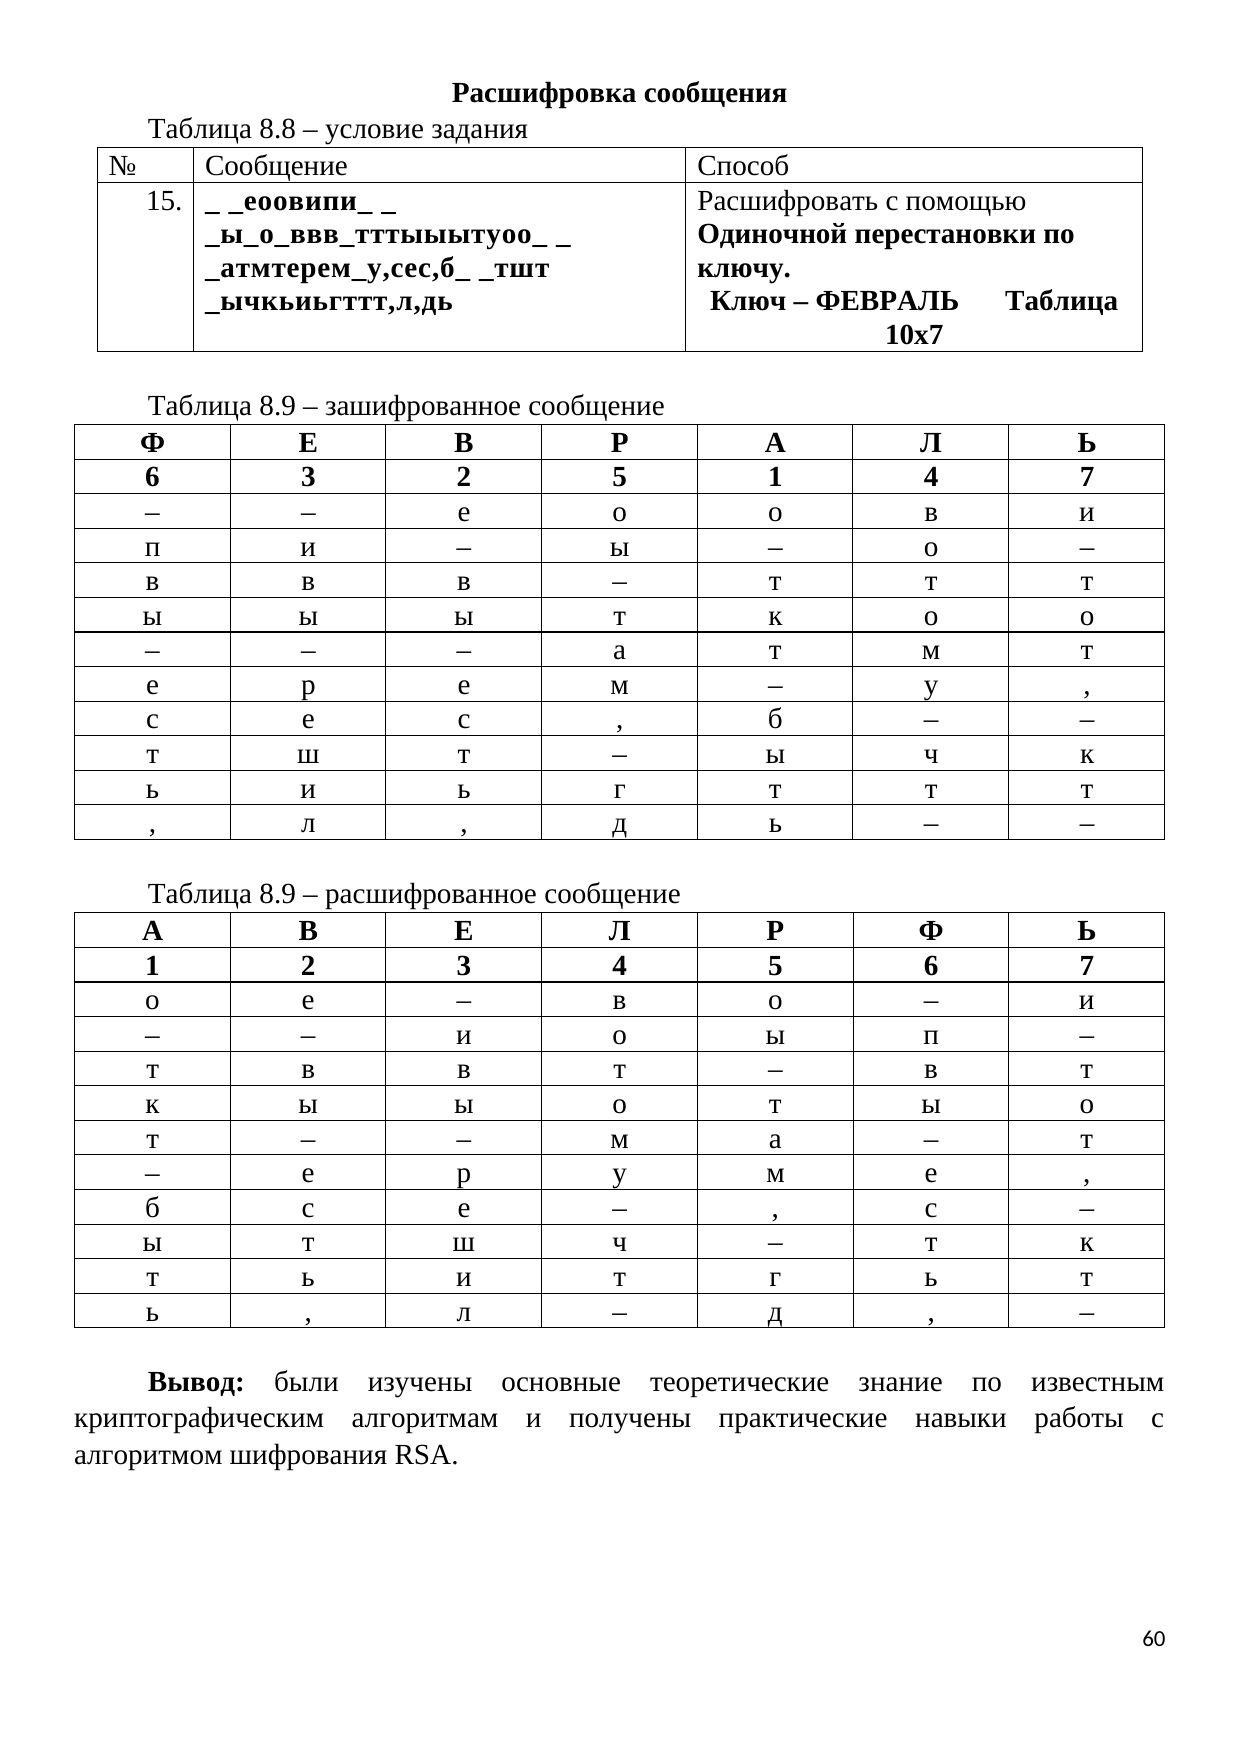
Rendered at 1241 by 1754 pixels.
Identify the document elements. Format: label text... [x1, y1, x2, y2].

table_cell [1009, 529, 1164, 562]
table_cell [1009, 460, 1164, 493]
text Вывод: были изучены основные теоретические знание по известным криптографическим алгоритмам и получены практические навыки работы с алгоритмом шифрования RSA. [74, 1364, 1165, 1470]
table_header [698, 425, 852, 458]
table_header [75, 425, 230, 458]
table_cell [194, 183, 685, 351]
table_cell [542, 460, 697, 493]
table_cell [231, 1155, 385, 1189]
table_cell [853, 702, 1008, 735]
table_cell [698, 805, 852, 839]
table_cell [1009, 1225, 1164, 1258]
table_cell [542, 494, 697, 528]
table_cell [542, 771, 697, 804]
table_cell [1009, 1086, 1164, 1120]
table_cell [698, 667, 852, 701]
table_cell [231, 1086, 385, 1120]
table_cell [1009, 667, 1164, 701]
text Таблица 8.9 – зашифрованное сообщение [74, 388, 1165, 421]
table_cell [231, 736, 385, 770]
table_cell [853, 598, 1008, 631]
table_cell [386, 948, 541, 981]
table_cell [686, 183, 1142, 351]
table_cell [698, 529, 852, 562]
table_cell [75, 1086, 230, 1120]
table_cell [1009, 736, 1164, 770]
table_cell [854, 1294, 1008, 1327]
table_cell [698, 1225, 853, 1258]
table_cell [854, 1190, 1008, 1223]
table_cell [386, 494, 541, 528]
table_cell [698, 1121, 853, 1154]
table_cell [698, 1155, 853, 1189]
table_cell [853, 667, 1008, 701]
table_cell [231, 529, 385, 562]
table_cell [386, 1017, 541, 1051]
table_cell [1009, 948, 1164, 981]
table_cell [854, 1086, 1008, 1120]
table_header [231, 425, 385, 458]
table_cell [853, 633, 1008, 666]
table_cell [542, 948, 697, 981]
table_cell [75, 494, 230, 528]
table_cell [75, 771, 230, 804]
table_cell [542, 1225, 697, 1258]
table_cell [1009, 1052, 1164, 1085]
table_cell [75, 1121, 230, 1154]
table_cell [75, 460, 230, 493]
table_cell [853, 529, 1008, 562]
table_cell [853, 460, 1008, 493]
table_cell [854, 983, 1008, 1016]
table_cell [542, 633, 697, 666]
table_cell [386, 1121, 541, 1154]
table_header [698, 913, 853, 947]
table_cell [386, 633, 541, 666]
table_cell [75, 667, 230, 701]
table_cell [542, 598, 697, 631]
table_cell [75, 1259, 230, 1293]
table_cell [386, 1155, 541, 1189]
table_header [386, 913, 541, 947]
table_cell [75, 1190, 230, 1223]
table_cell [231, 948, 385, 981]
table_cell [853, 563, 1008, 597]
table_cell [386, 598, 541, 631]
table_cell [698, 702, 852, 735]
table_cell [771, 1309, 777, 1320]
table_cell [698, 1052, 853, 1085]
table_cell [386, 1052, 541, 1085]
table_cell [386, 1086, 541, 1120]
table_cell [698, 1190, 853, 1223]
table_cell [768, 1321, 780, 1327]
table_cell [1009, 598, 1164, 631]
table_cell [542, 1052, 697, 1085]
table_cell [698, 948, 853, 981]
text Расшифровка сообщения [74, 75, 1165, 108]
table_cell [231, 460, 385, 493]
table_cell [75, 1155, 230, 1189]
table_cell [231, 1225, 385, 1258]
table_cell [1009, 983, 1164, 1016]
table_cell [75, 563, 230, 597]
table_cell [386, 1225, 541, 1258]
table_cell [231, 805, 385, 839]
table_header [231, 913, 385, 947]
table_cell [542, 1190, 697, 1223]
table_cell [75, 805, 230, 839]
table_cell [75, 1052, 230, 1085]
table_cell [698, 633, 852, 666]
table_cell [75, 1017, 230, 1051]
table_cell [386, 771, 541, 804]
text Таблица 8.9 – расшифрованное сообщение [74, 876, 1165, 910]
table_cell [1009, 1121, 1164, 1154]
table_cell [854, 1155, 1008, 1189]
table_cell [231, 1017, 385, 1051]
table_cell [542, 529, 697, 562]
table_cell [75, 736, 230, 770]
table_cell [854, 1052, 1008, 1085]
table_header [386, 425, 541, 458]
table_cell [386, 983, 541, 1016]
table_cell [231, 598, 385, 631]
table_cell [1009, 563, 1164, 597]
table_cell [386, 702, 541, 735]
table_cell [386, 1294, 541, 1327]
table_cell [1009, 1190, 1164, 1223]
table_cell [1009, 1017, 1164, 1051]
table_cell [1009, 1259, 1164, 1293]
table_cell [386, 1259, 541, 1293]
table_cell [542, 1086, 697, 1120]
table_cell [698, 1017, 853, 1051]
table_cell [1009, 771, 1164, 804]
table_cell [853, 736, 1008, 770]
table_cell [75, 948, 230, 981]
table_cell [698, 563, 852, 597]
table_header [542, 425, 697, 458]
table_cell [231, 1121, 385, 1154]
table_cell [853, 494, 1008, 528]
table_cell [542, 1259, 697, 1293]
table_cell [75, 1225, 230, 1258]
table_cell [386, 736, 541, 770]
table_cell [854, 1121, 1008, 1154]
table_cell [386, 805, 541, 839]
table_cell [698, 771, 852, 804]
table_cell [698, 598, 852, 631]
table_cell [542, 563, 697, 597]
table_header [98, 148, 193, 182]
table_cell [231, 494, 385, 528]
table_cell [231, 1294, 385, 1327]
text Таблица 8.8 – условие задания [74, 111, 1165, 145]
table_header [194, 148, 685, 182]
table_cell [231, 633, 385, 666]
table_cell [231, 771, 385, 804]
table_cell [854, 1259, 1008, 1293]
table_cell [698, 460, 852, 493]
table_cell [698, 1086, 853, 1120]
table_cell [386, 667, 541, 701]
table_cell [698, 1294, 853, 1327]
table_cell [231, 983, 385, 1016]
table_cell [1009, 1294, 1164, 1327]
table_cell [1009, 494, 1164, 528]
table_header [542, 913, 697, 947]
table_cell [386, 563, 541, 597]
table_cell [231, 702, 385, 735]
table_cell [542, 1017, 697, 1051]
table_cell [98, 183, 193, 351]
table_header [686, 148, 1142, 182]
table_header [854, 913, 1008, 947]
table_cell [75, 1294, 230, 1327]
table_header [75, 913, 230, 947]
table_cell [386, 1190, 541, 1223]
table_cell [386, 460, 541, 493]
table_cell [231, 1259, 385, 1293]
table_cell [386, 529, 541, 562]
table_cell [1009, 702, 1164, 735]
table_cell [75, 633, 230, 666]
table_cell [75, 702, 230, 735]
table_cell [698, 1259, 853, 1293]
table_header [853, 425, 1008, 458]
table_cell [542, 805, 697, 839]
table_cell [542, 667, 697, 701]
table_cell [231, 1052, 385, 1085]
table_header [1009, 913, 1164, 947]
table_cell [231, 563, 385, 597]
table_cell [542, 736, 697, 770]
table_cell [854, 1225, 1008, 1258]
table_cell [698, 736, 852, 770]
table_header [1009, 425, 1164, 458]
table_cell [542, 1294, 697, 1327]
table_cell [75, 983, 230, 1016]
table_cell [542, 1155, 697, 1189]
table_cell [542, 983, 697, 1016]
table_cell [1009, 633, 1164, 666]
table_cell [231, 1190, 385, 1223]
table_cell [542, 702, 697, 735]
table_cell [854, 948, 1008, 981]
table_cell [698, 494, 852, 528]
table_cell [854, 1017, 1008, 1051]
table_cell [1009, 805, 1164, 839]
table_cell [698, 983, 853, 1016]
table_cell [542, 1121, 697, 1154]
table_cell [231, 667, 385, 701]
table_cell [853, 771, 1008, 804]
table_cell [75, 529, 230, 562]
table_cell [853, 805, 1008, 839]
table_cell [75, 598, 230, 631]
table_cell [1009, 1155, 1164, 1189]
